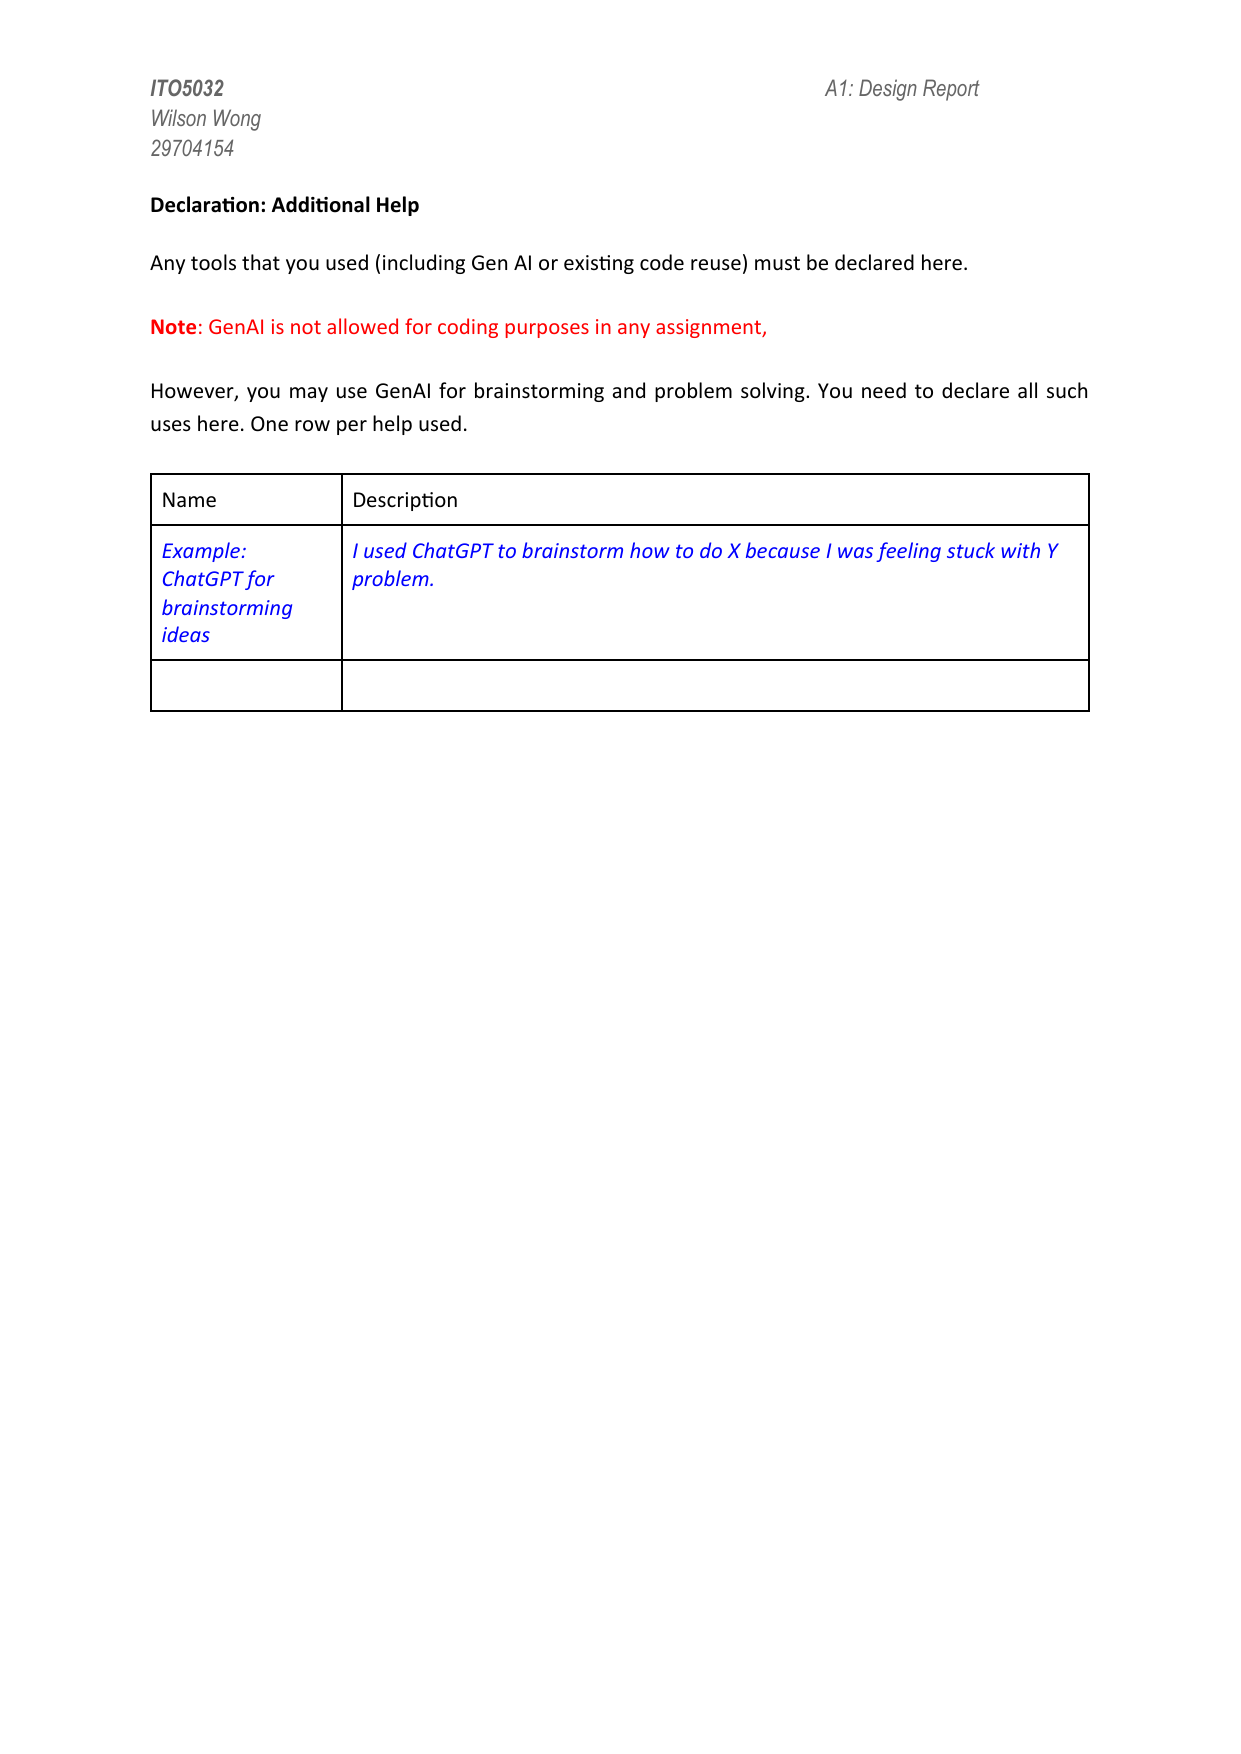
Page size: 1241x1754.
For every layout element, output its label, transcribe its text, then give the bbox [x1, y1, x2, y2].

table_cell [152, 661, 341, 710]
text Any tools that you used (including Gen AI or existing code reuse) must be declared here. [150, 248, 1090, 276]
text However, you may use GenAI for brainstorming and problem solving. You need to declare all such uses here. One row per help used. [150, 377, 1090, 437]
table_cell [343, 661, 1088, 710]
table_cell I used ChatGPT to brainstorm how to do X because I was feeling stuck with Y problem. [343, 526, 1088, 659]
table_header Name [152, 475, 341, 524]
table_header Description [343, 475, 1088, 524]
text Note: GenAI is not allowed for coding purposes in any assignment, [150, 312, 1090, 340]
table_cell Example: ChatGPT for brainstorming ideas [152, 526, 341, 659]
subtitle Declaration: Additional Help [150, 191, 1090, 219]
